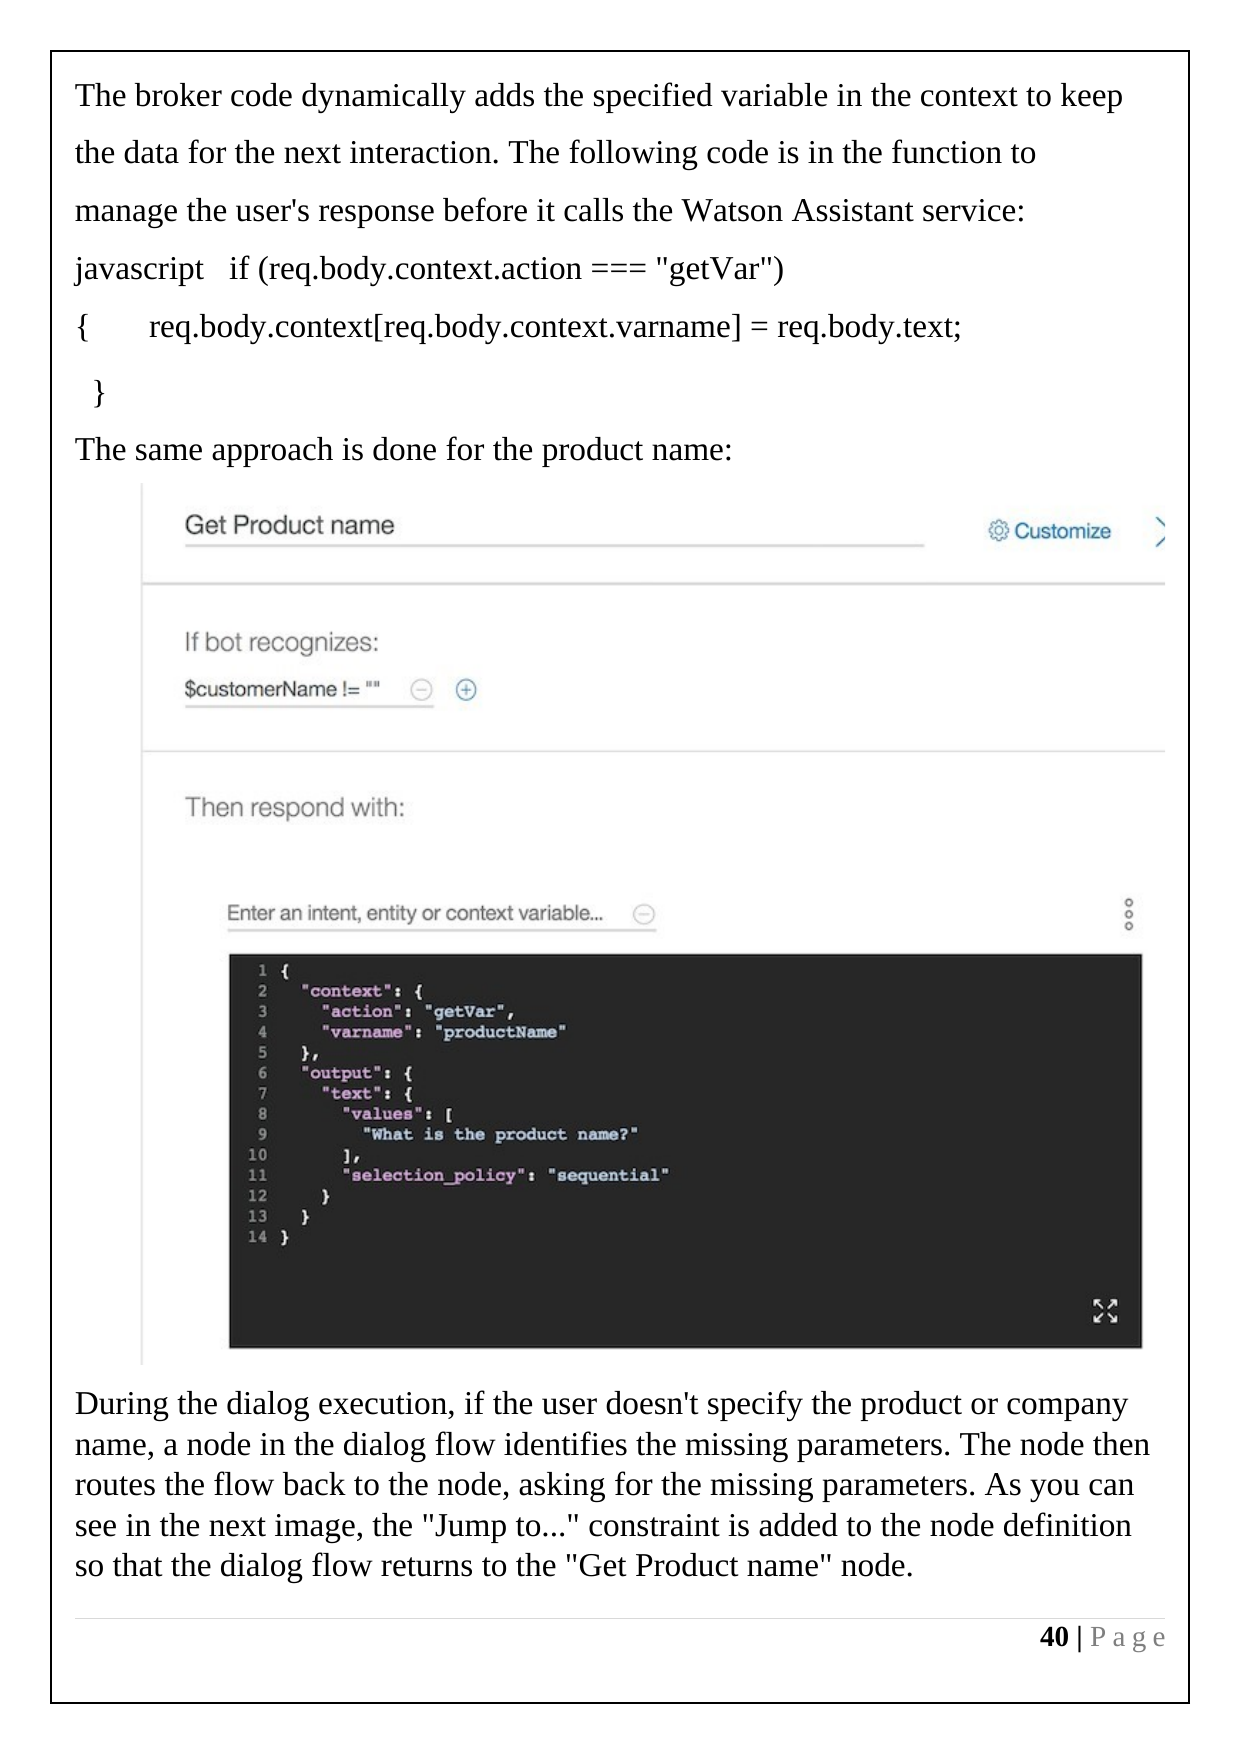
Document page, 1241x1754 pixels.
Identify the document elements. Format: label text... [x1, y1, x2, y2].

picture [140, 483, 1166, 1365]
text } [74, 372, 1158, 410]
text The broker code dynamically adds the specified variable in the context to keep the data for the next interaction. The following code is in the function to manage the user's response before it calls the Watson Assistant service: javascript if (req.body.context.action === "getVar") { req.body.context[req.body.context.varname] = req.body.text; [74, 75, 1127, 344]
text During the dialog execution, if the user doesn't specify the product or company name, a node in the dialog flow identifies the missing parameters. The node then routes the flow back to the node, asking for the missing parameters. As you can see in the next image, the "Jump to..." constraint is added to the node definition so that the dialog flow returns to the "Get Product name" node. [74, 1383, 1158, 1584]
text The same approach is done for the product name: [74, 429, 1158, 468]
